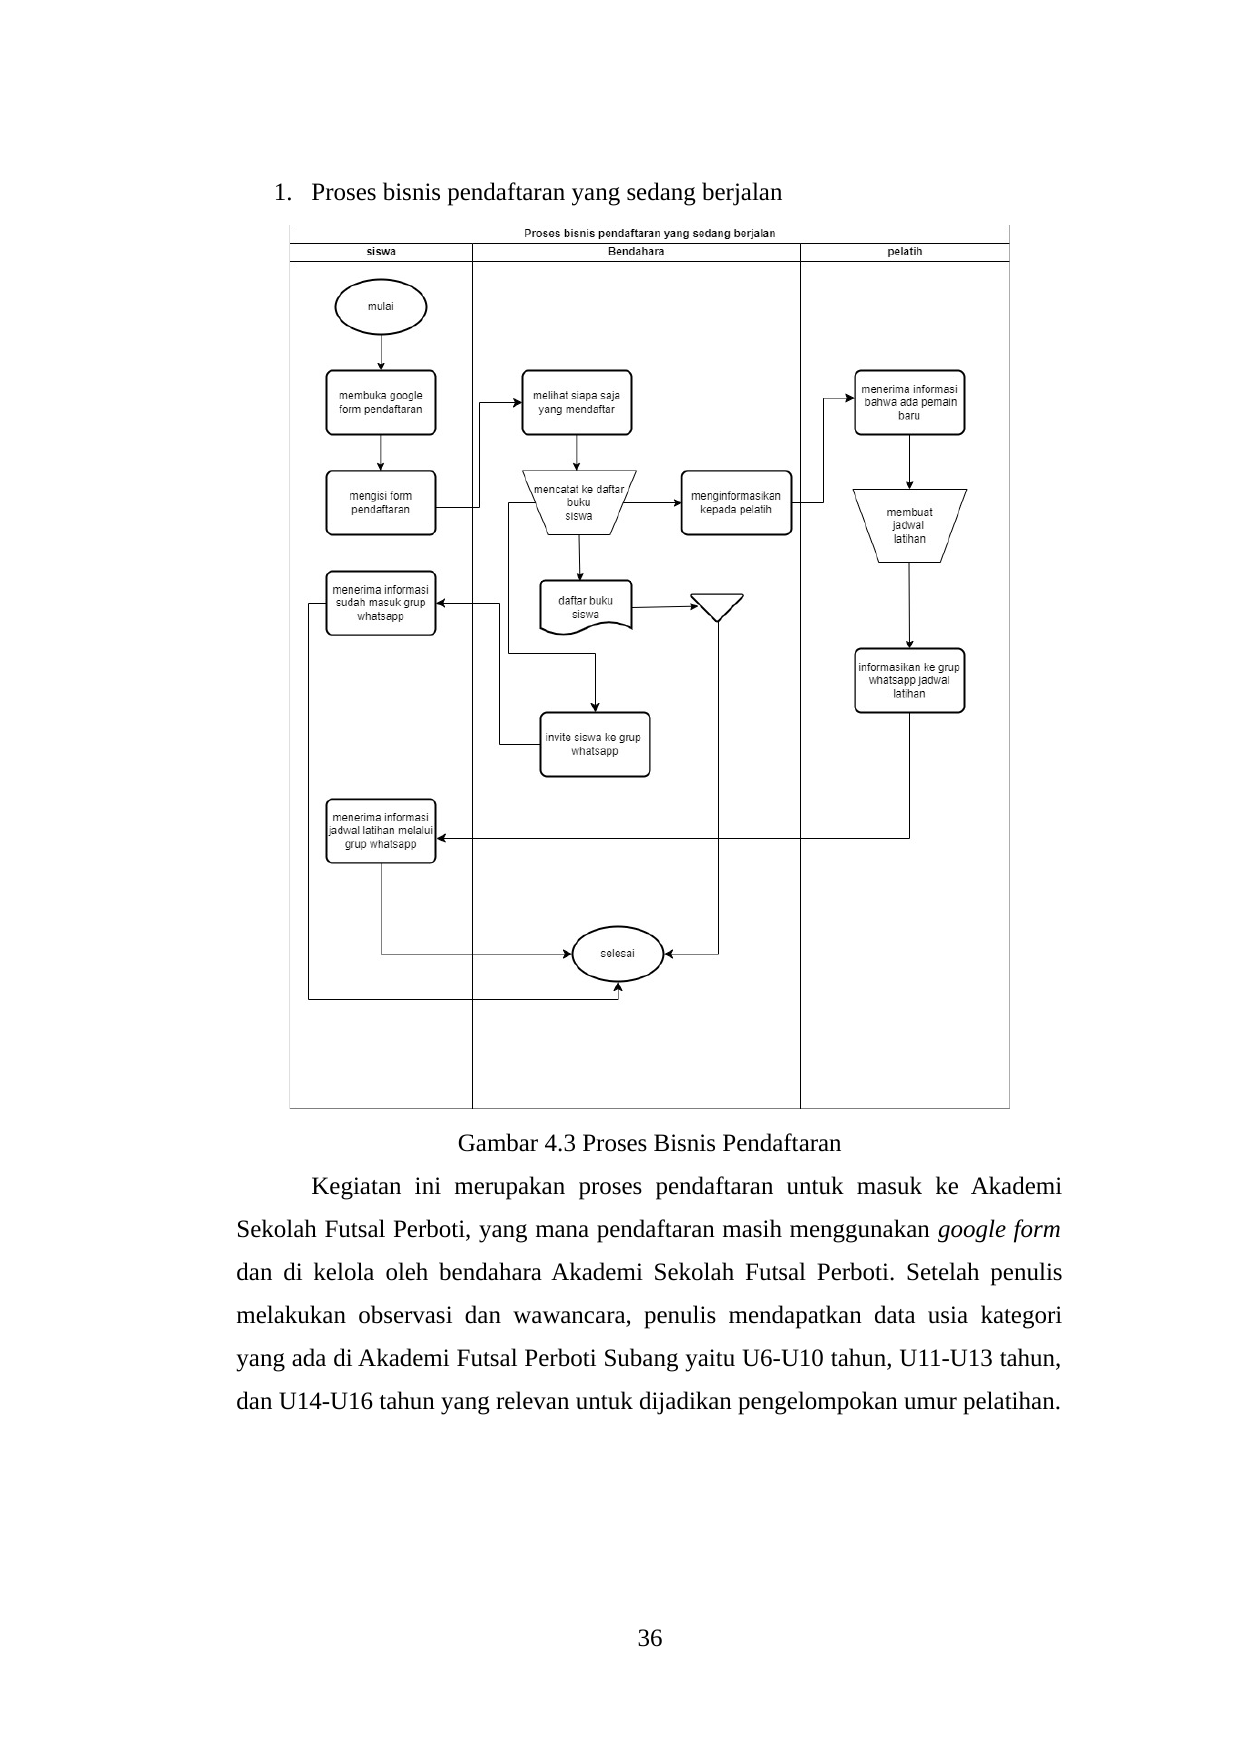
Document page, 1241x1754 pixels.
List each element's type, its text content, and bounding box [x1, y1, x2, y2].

picture [289, 225, 1010, 1109]
list Proses bisnis pendaftaran yang sedang berjalan [274, 177, 1063, 206]
text Kegiatan ini merupakan proses pendaftaran untuk masuk ke Akademi Sekolah Futsal Perboti, yang mana pendaftaran masih menggunakan google form dan di kelola oleh bendahara Akademi Sekolah Futsal Perboti. Setelah penulis melakukan observasi dan wawancara, penulis mendapatkan data usia kategori yang ada di Akademi Futsal Perboti Subang yaitu U6-U10 tahun, U11-U13 tahun, dan U14-U16 tahun yang relevan untuk dijadikan pengelompokan umur pelatihan. [236, 1171, 1063, 1415]
text Gambar 4.3 Proses Bisnis Pendaftaran [236, 1128, 1063, 1156]
